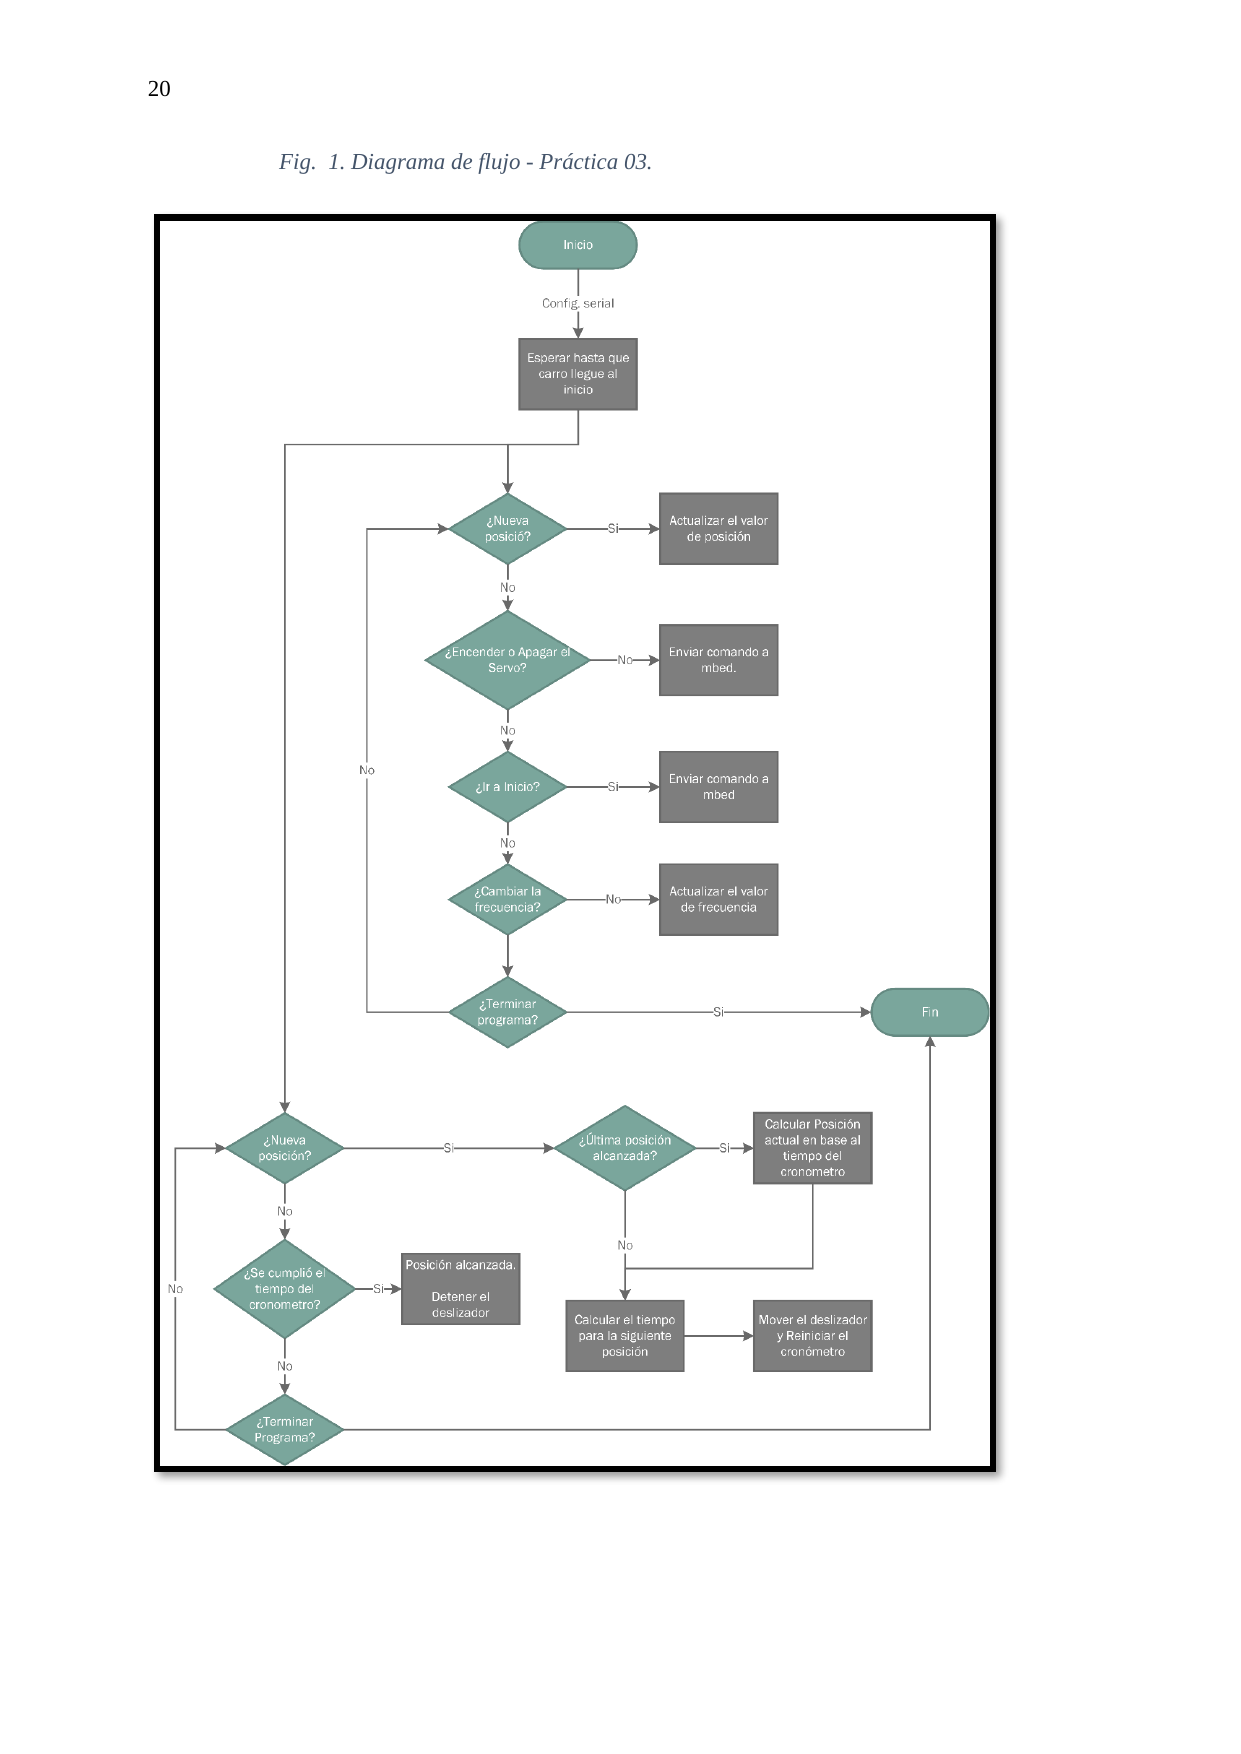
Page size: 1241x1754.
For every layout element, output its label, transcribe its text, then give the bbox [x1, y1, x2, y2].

picture [160, 221, 990, 1466]
